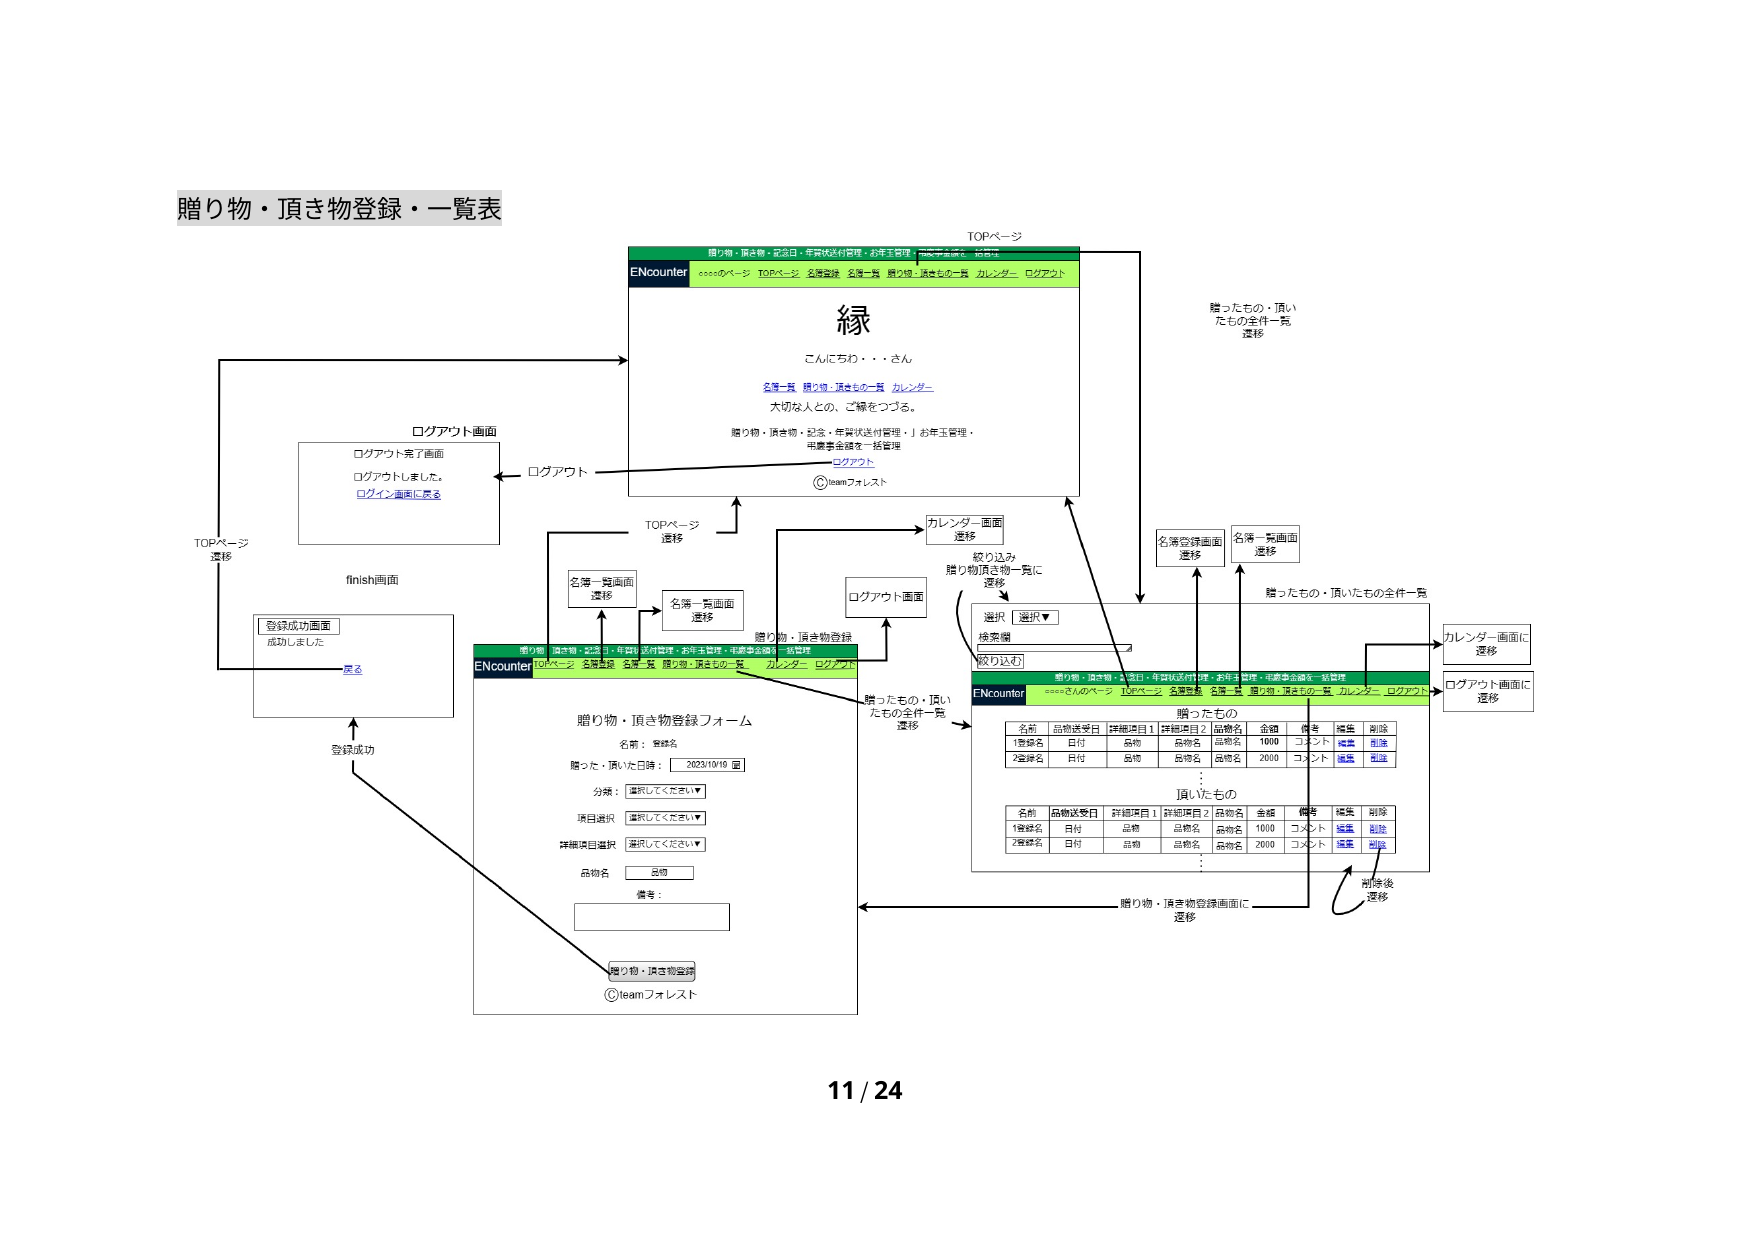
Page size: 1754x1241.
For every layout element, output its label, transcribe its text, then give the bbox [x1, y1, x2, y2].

subtitle 贈り物・頂き物登録・一覧表 [177, 189, 1547, 226]
picture [177, 226, 1534, 1015]
